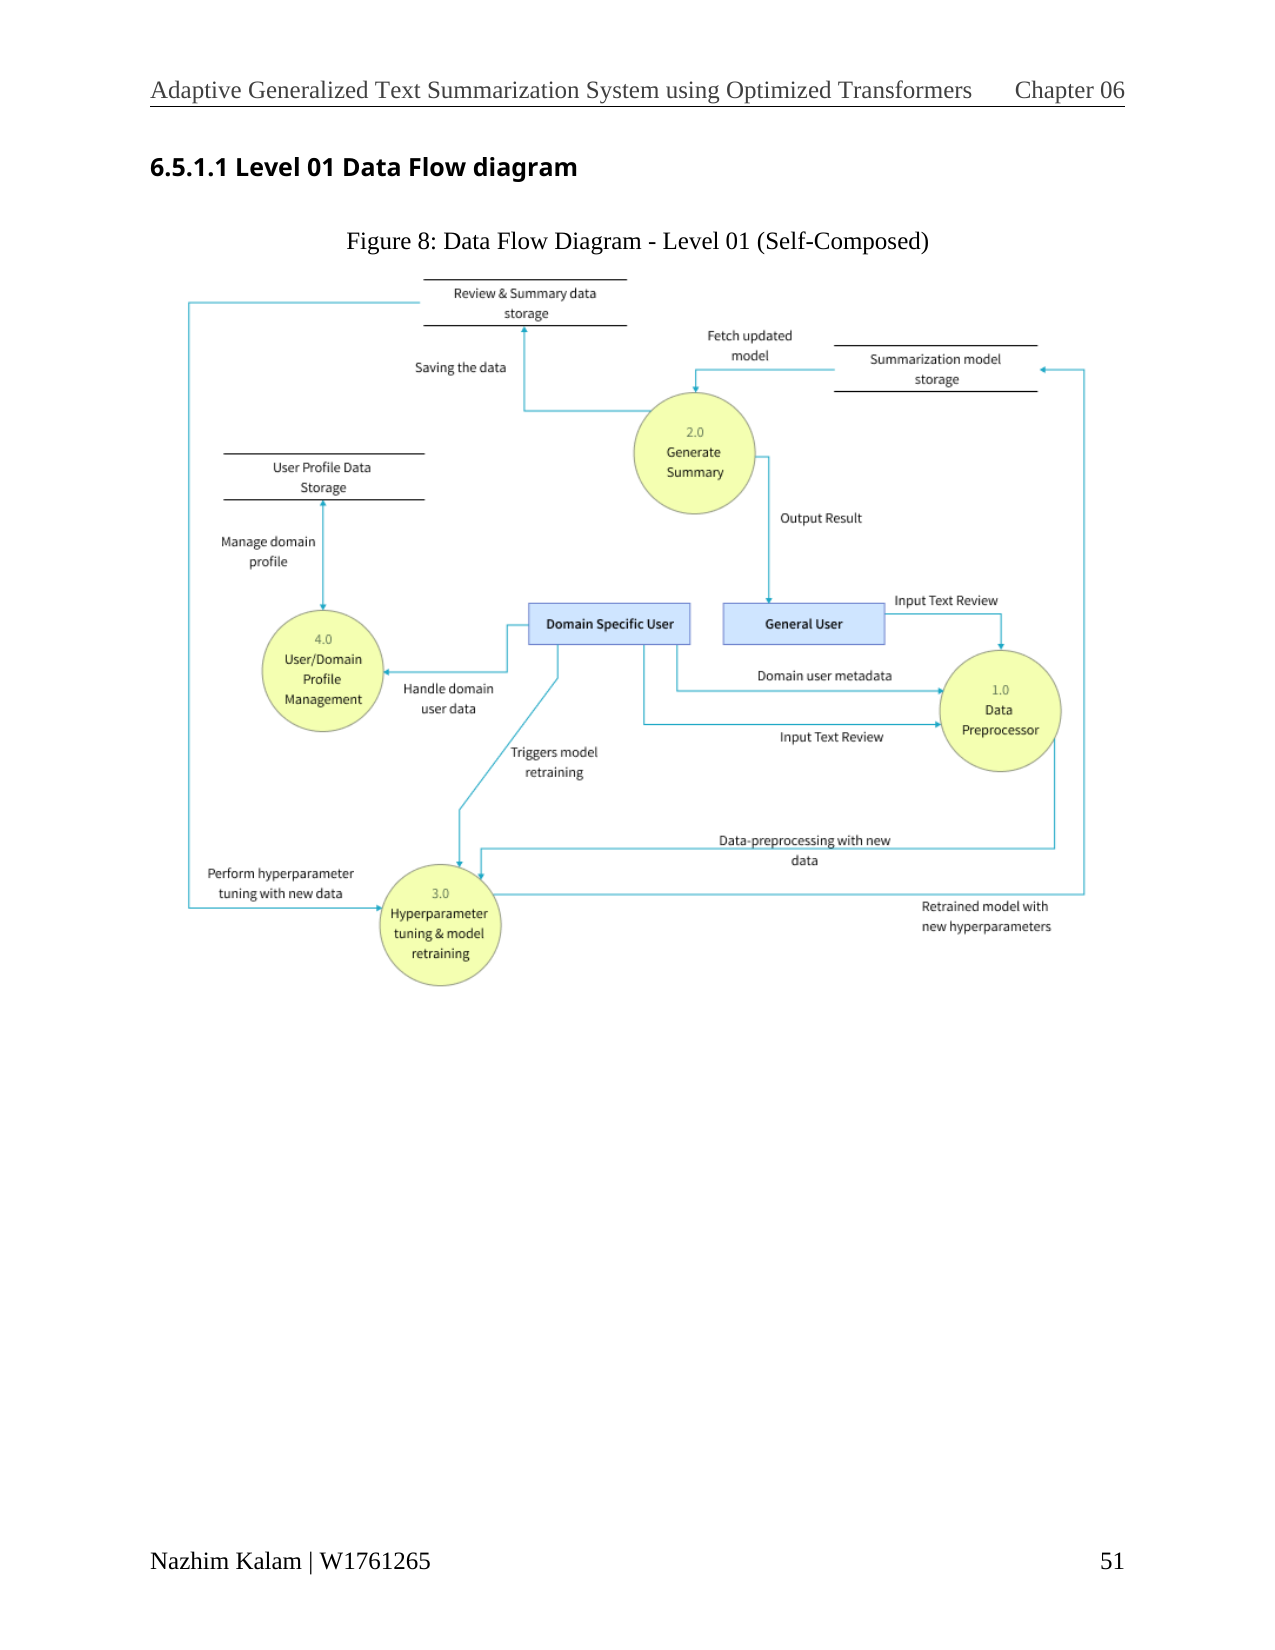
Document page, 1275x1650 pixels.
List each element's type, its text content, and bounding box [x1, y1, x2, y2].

subtitle 6.5.1.1 Level 01 Data Flow diagram [150, 150, 1125, 184]
text Figure 8: Data Flow Diagram - Level 01 (Self-Composed) [150, 226, 1125, 255]
picture [175, 271, 1100, 997]
